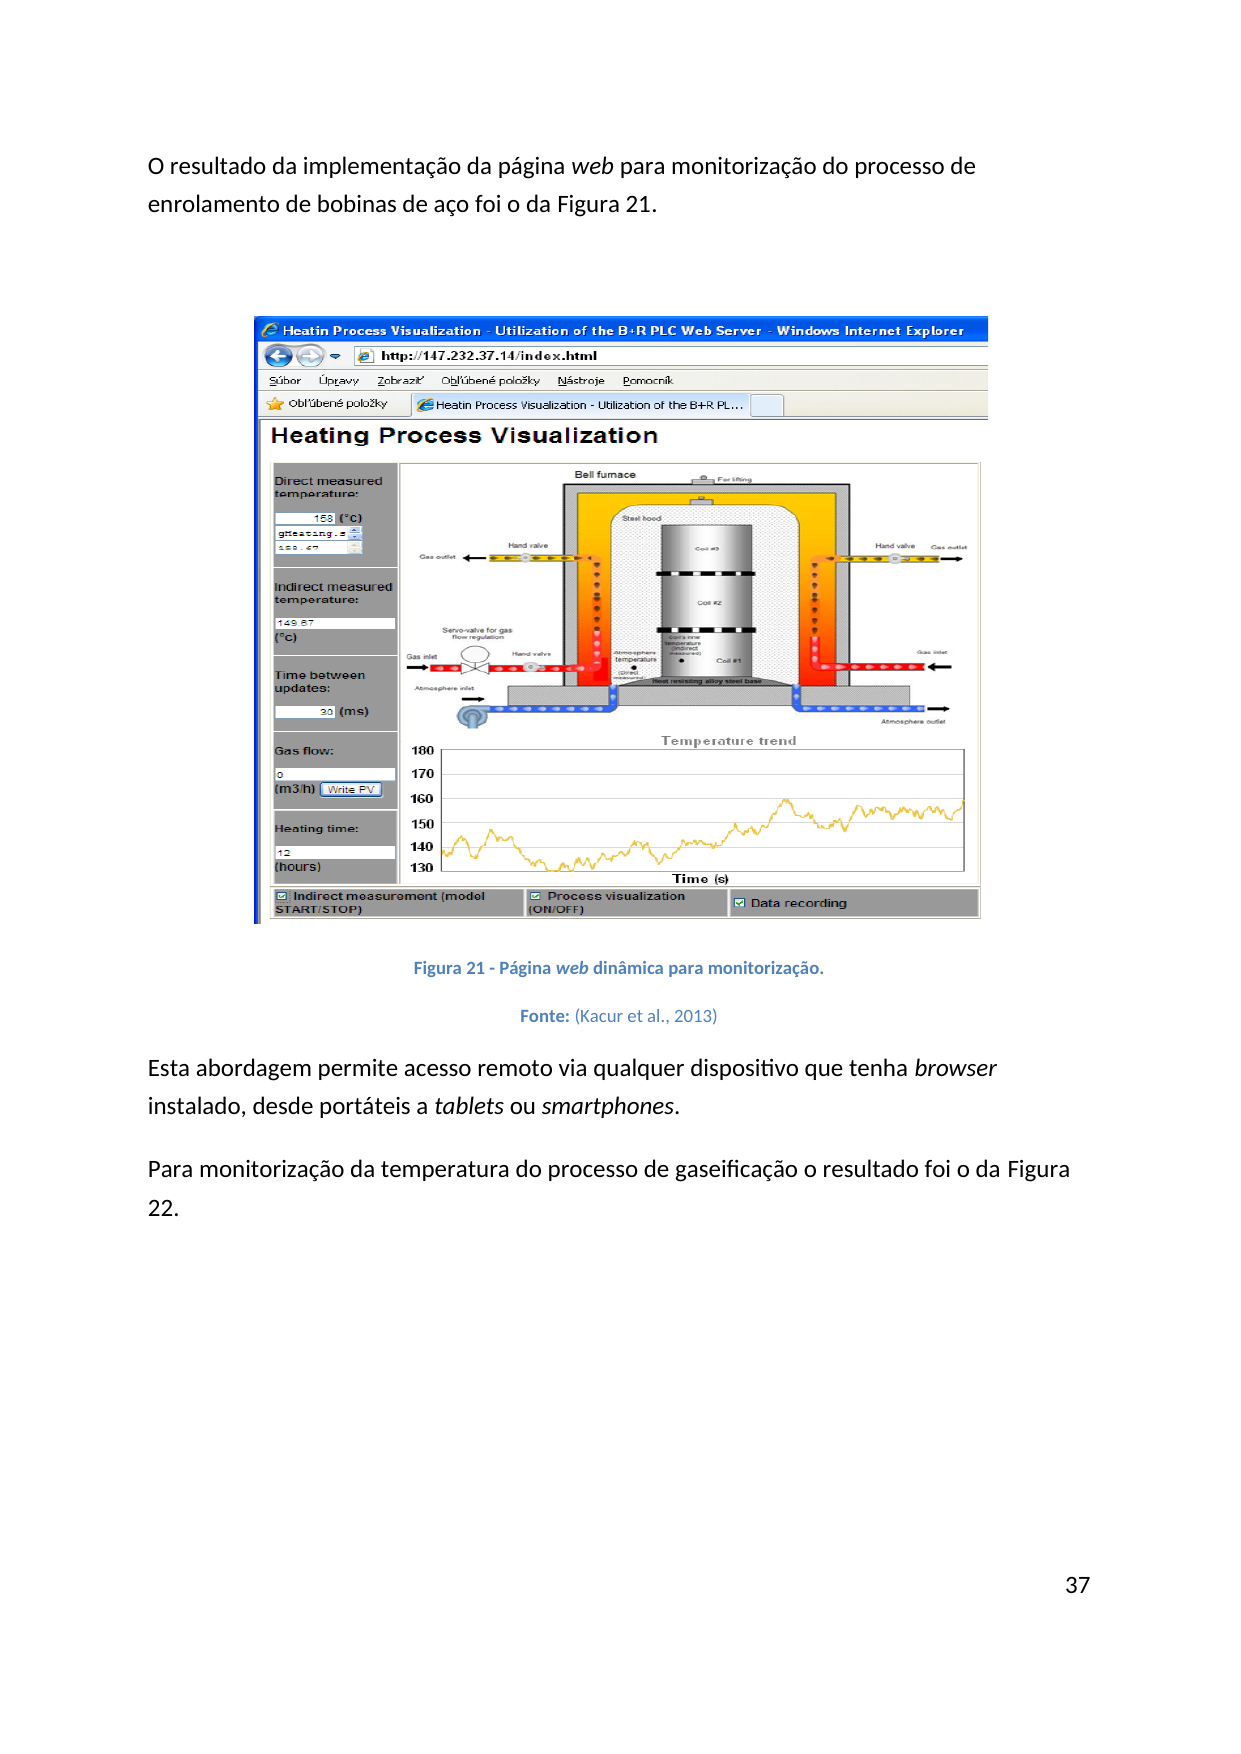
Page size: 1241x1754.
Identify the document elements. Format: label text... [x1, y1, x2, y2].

text O resultado da implementação da página web para monitorização do processo de enrolamento de bobinas de aço foi o da Figura 21. [148, 150, 1090, 219]
picture [250, 314, 989, 924]
text Fonte: (Kacur et al., 2013) [148, 1004, 1090, 1027]
text Esta abordagem permite acesso remoto via qualquer dispositivo que tenha browser instalado, desde portáteis a tablets ou smartphones. [148, 1052, 1090, 1121]
text Para monitorização da temperatura do processo de gaseificação o resultado foi o da Figura 22. [148, 1153, 1090, 1222]
text Figura 21 - Página web dinâmica para monitorização. [148, 956, 1090, 979]
